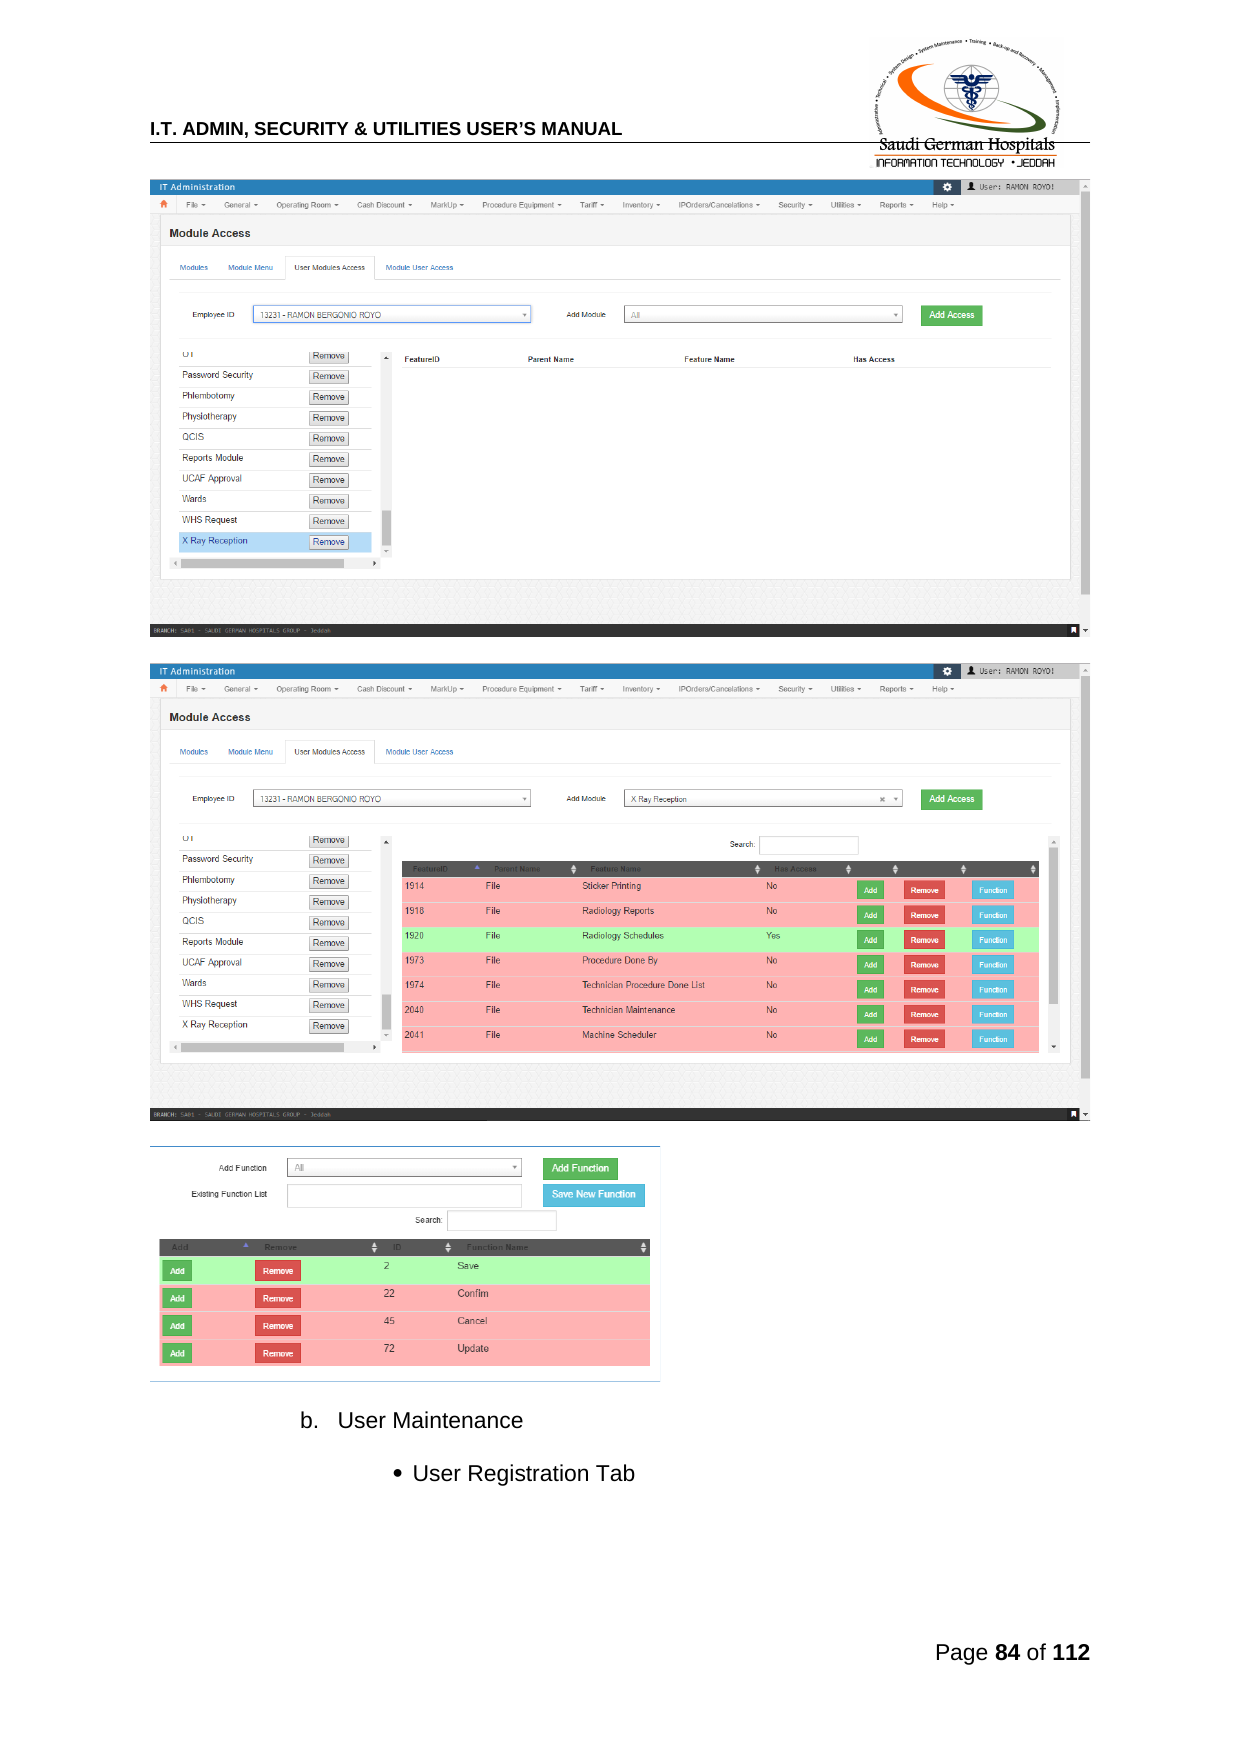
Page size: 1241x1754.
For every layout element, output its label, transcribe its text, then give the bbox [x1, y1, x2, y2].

picture [150, 1146, 661, 1382]
list User Registration Tab [394, 1460, 1090, 1487]
list User Maintenance [300, 1407, 1090, 1434]
picture [869, 37, 1064, 142]
picture [150, 179, 1091, 637]
picture [869, 143, 1064, 168]
picture [150, 663, 1091, 1121]
